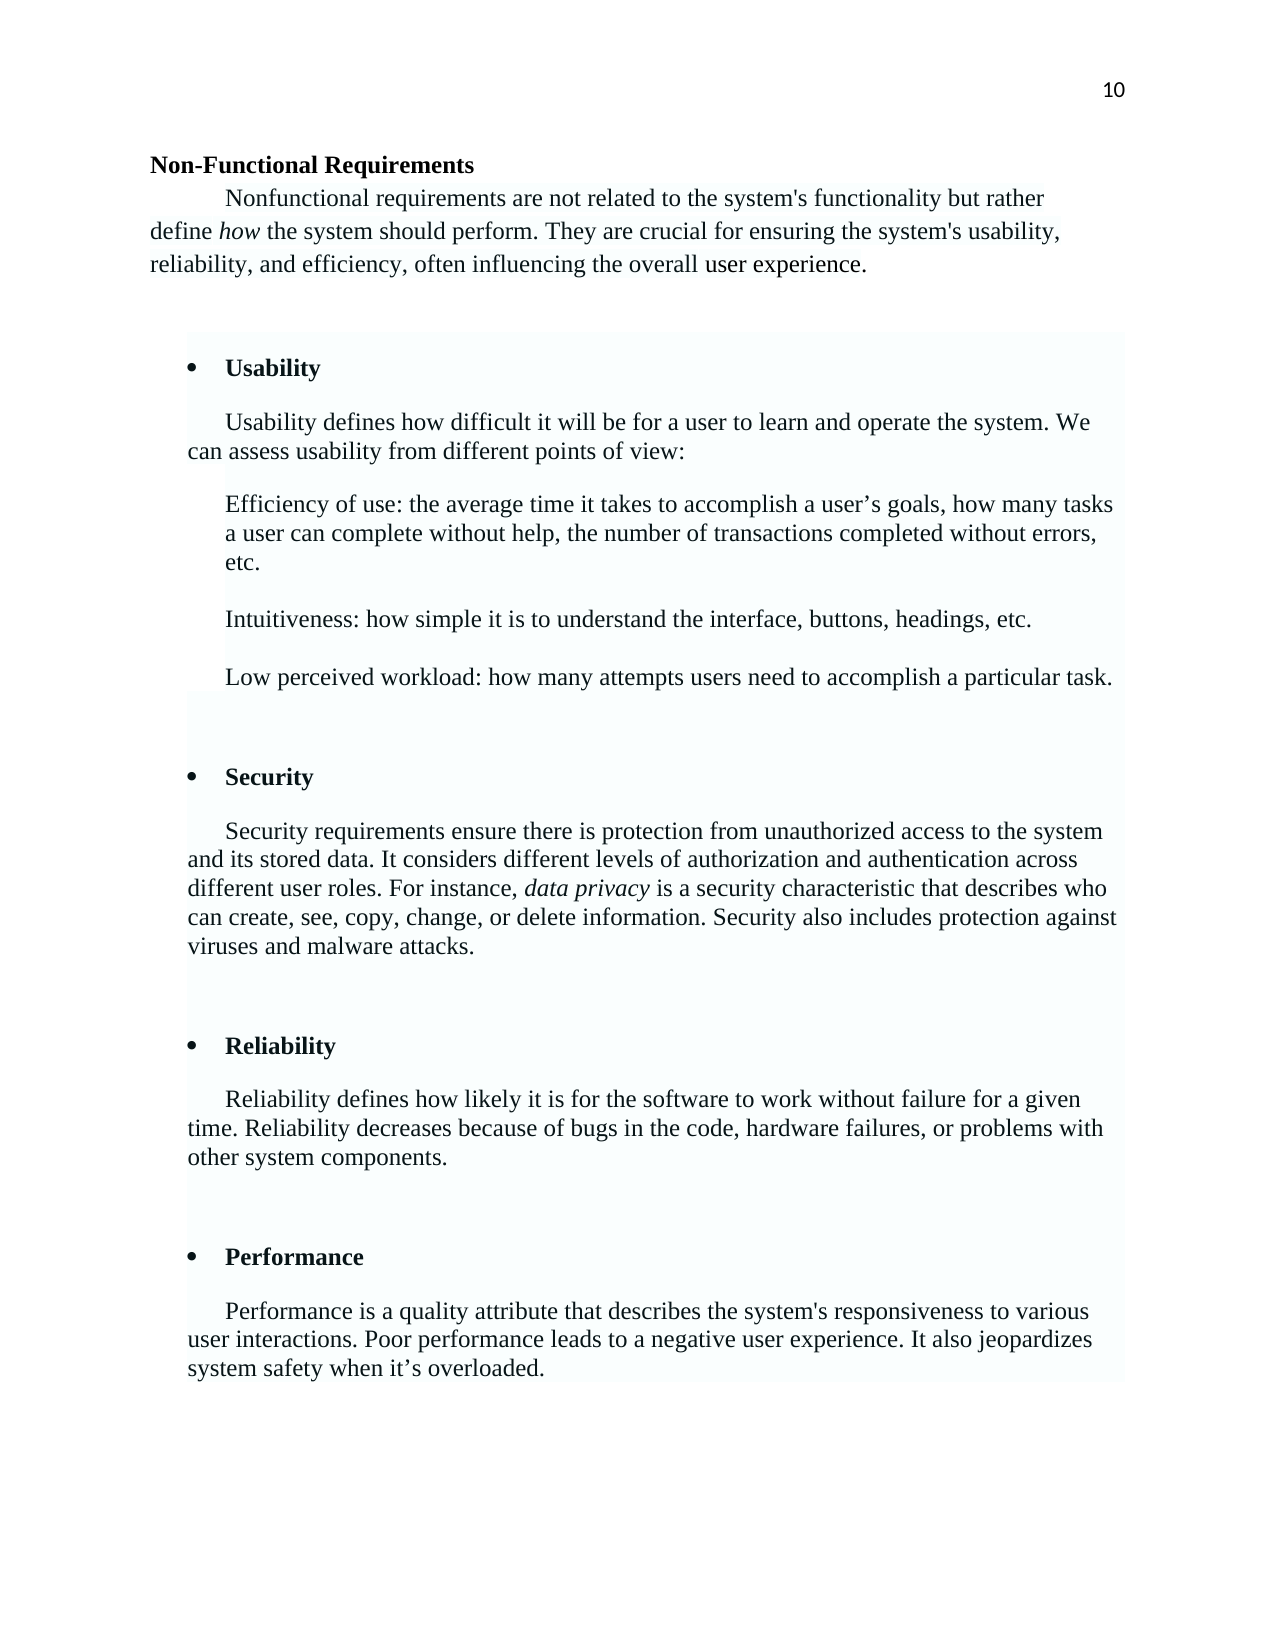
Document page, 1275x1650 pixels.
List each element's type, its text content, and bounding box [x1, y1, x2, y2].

text Usability defines how difficult it will be for a user to learn and operate the system. We can assess usability from different points of view: [187, 407, 1125, 464]
text Efficiency of use: the average time it takes to accomplish a user’s goals, how many tasks a user can complete without help, the number of transactions completed without errors, etc. Intuitiveness: how simple it is to understand the interface, buttons, headings, etc. Low perceived workload: how many attempts users need to accomplish a particular task. [225, 489, 1125, 691]
subtitle Non-Functional Requirements [150, 150, 1125, 179]
subtitle Usability [187, 332, 1125, 382]
text Reliability defines how likely it is for the software to work without failure for a given time. Reliability decreases because of bugs in the code, hardware failures, or problems with other system components. [187, 1084, 1125, 1171]
subtitle Performance [187, 1221, 1125, 1271]
subtitle Security [187, 741, 1125, 791]
text Security requirements ensure there is protection from unauthorized access to the system and its stored data. It considers different levels of authorization and authentication across different user roles. For instance, data privacy is a security characteristic that describes who can create, see, copy, change, or delete information. Security also includes protection against viruses and malware attacks. [187, 816, 1125, 959]
text Performance is a quality attribute that describes the system's responsiveness to various user interactions. Poor performance leads to a negative user experience. It also jeopardizes system safety when it’s overloaded. [187, 1296, 1125, 1382]
text Nonfunctional requirements are not related to the system's functionality but rather define how the system should perform. They are crucial for ensuring the system's usability, reliability, and efficiency, often influencing the overall user experience. [150, 183, 1125, 278]
subtitle Reliability [187, 1009, 1125, 1059]
